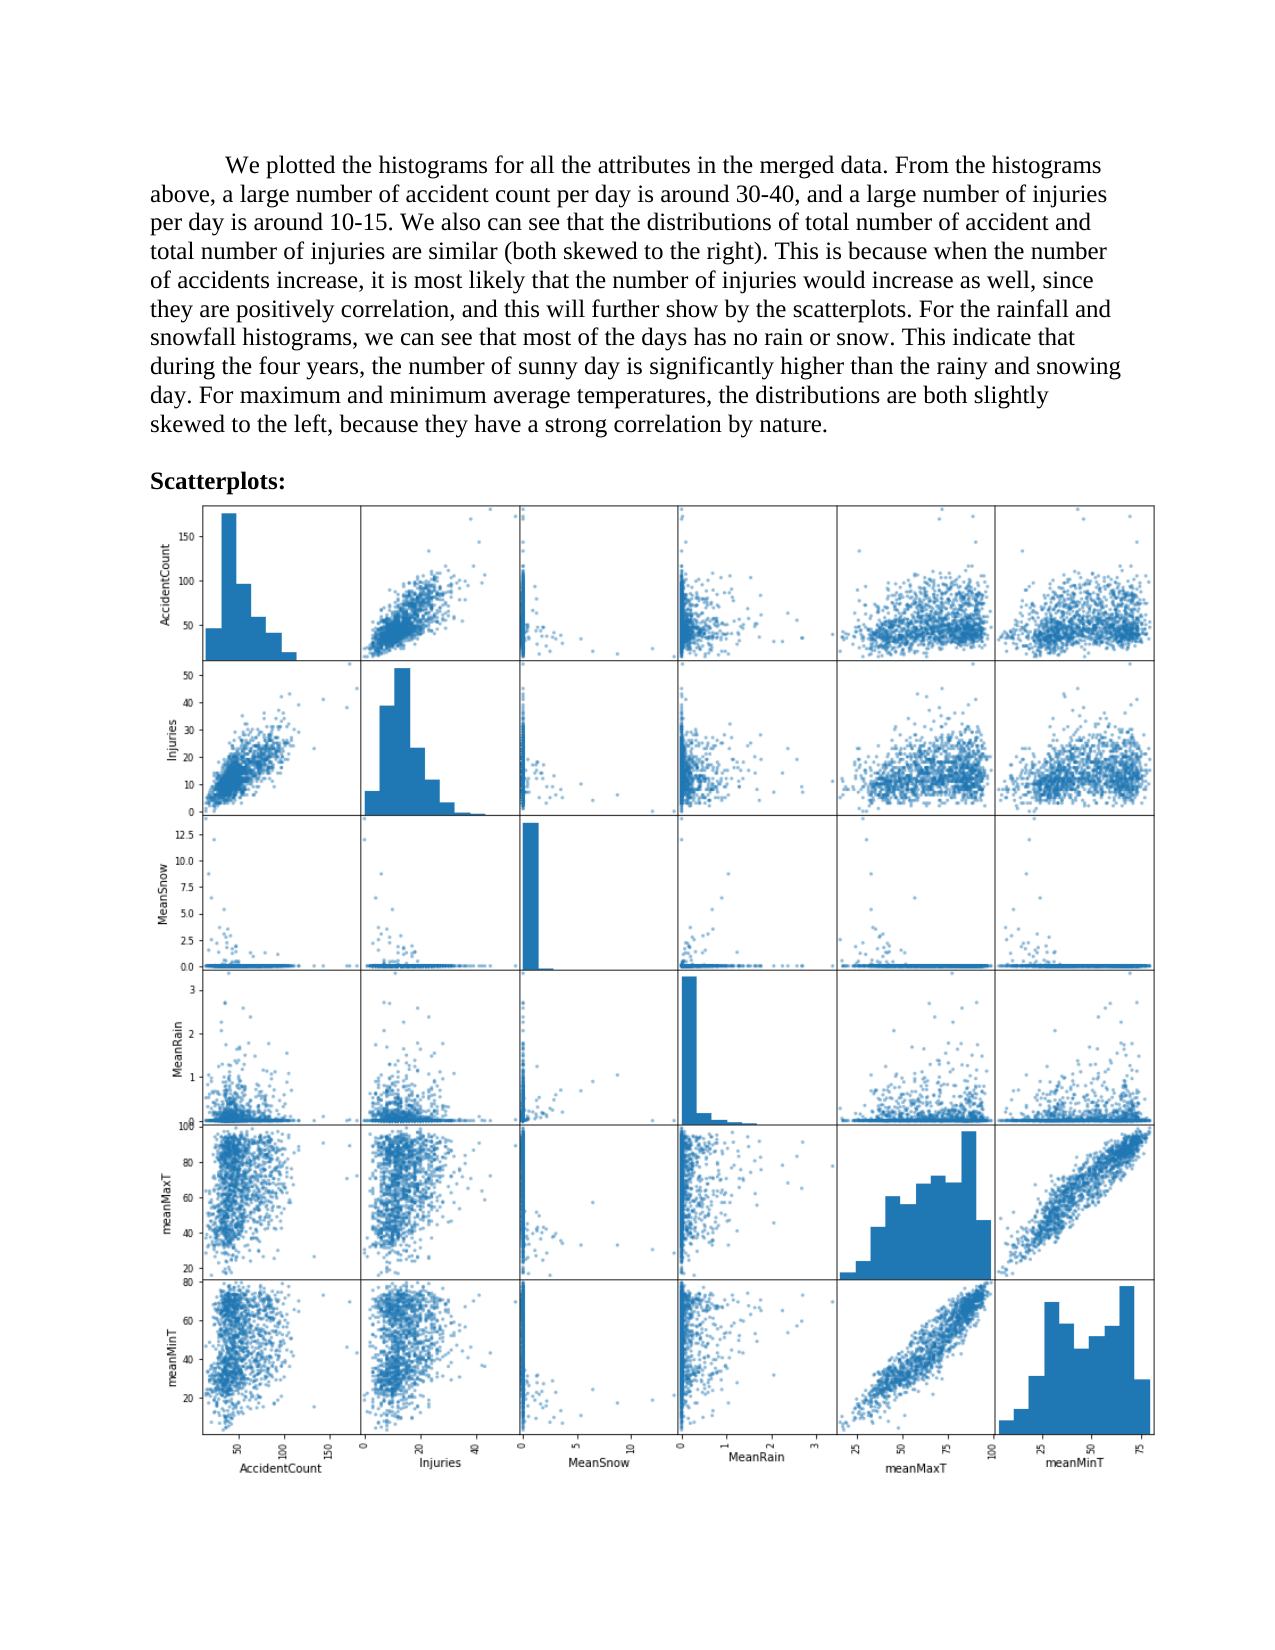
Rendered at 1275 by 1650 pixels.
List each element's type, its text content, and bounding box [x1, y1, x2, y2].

text We plotted the histograms for all the attributes in the merged data. From the histograms above, a large number of accident count per day is around 30-40, and a large number of injuries per day is around 10-15. We also can see that the distributions of total number of accident and total number of injuries are similar (both skewed to the right). This is because when the number of accidents increase, it is most likely that the number of injuries would increase as well, since they are positively correlation, and this will further show by the scatterplots. For the rainfall and snowfall histograms, we can see that most of the days has no rain or snow. This indicate that during the four years, the number of sunny day is significantly higher than the rainy and snowing day. For maximum and minimum average temperatures, the distributions are both slightly skewed to the left, because they have a strong correlation by nature. [150, 150, 1125, 437]
text Scatterplots: [150, 466, 1125, 495]
picture [150, 495, 1165, 1483]
